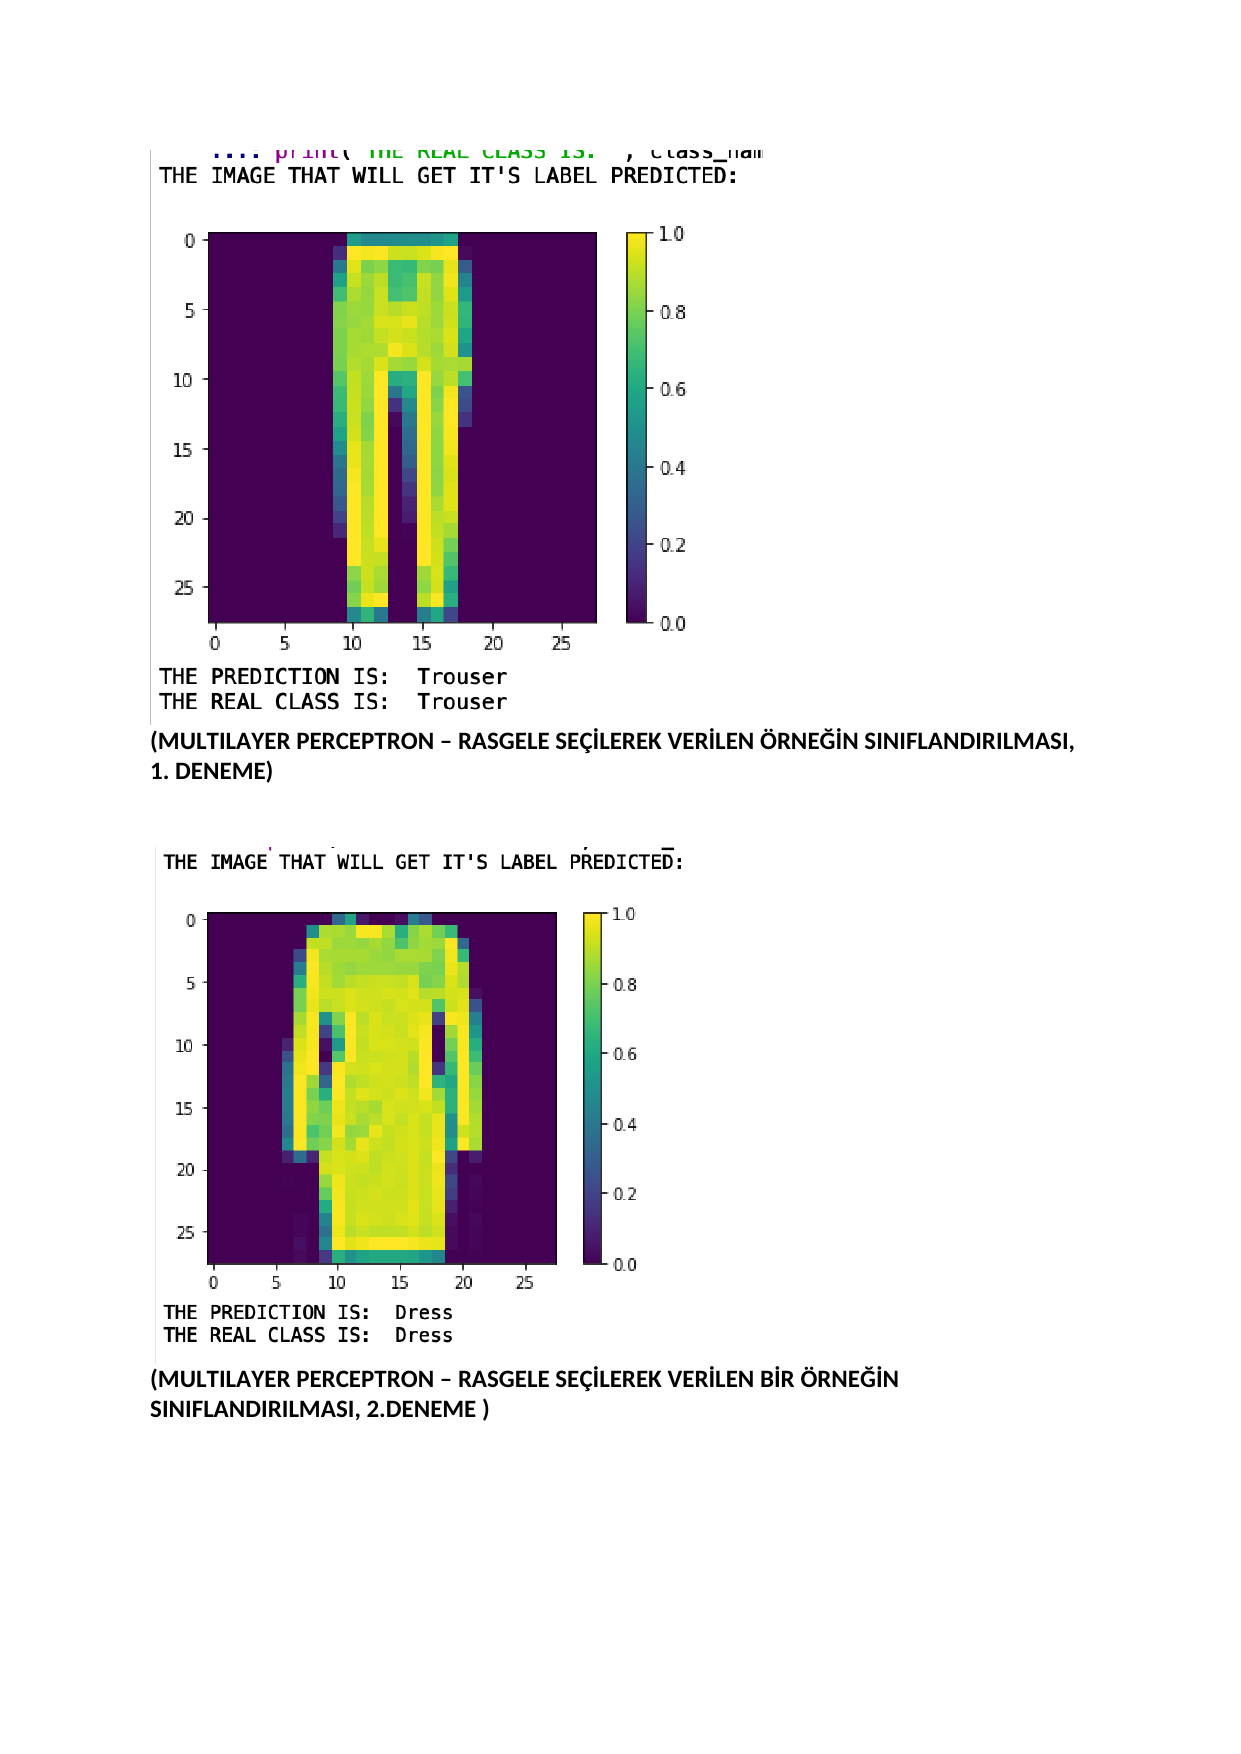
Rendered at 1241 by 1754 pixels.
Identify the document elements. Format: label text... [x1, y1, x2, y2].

picture [155, 847, 711, 1364]
text (MULTILAYER PERCEPTRON – RASGELE SEÇİLEREK VERİLEN ÖRNEĞİN SINIFLANDIRILMASI, 1. DENEME) [150, 725, 1090, 786]
picture [150, 150, 763, 725]
text (MULTILAYER PERCEPTRON – RASGELE SEÇİLEREK VERİLEN BİR ÖRNEĞİN SINIFLANDIRILMASI, 2.DENEME ) [150, 1363, 1090, 1424]
